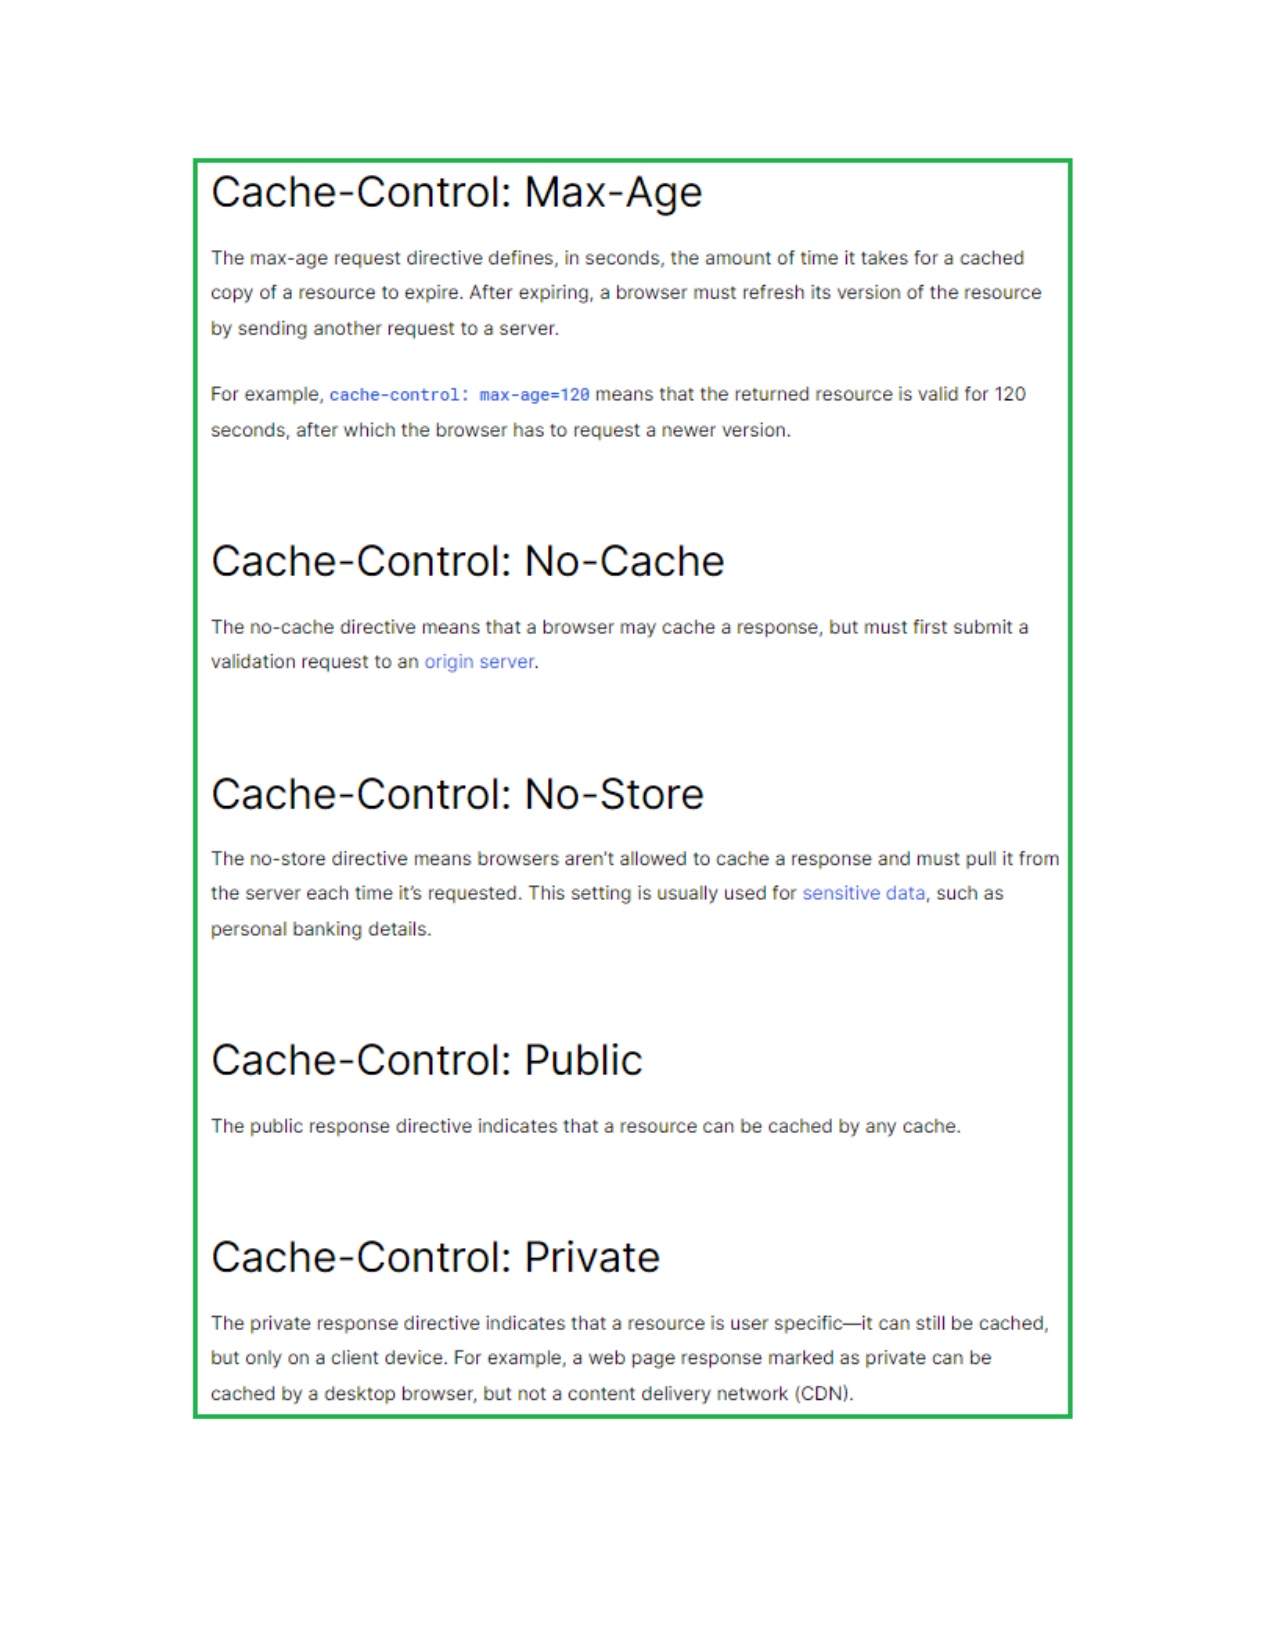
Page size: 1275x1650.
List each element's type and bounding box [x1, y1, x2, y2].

picture [187, 150, 1087, 1427]
